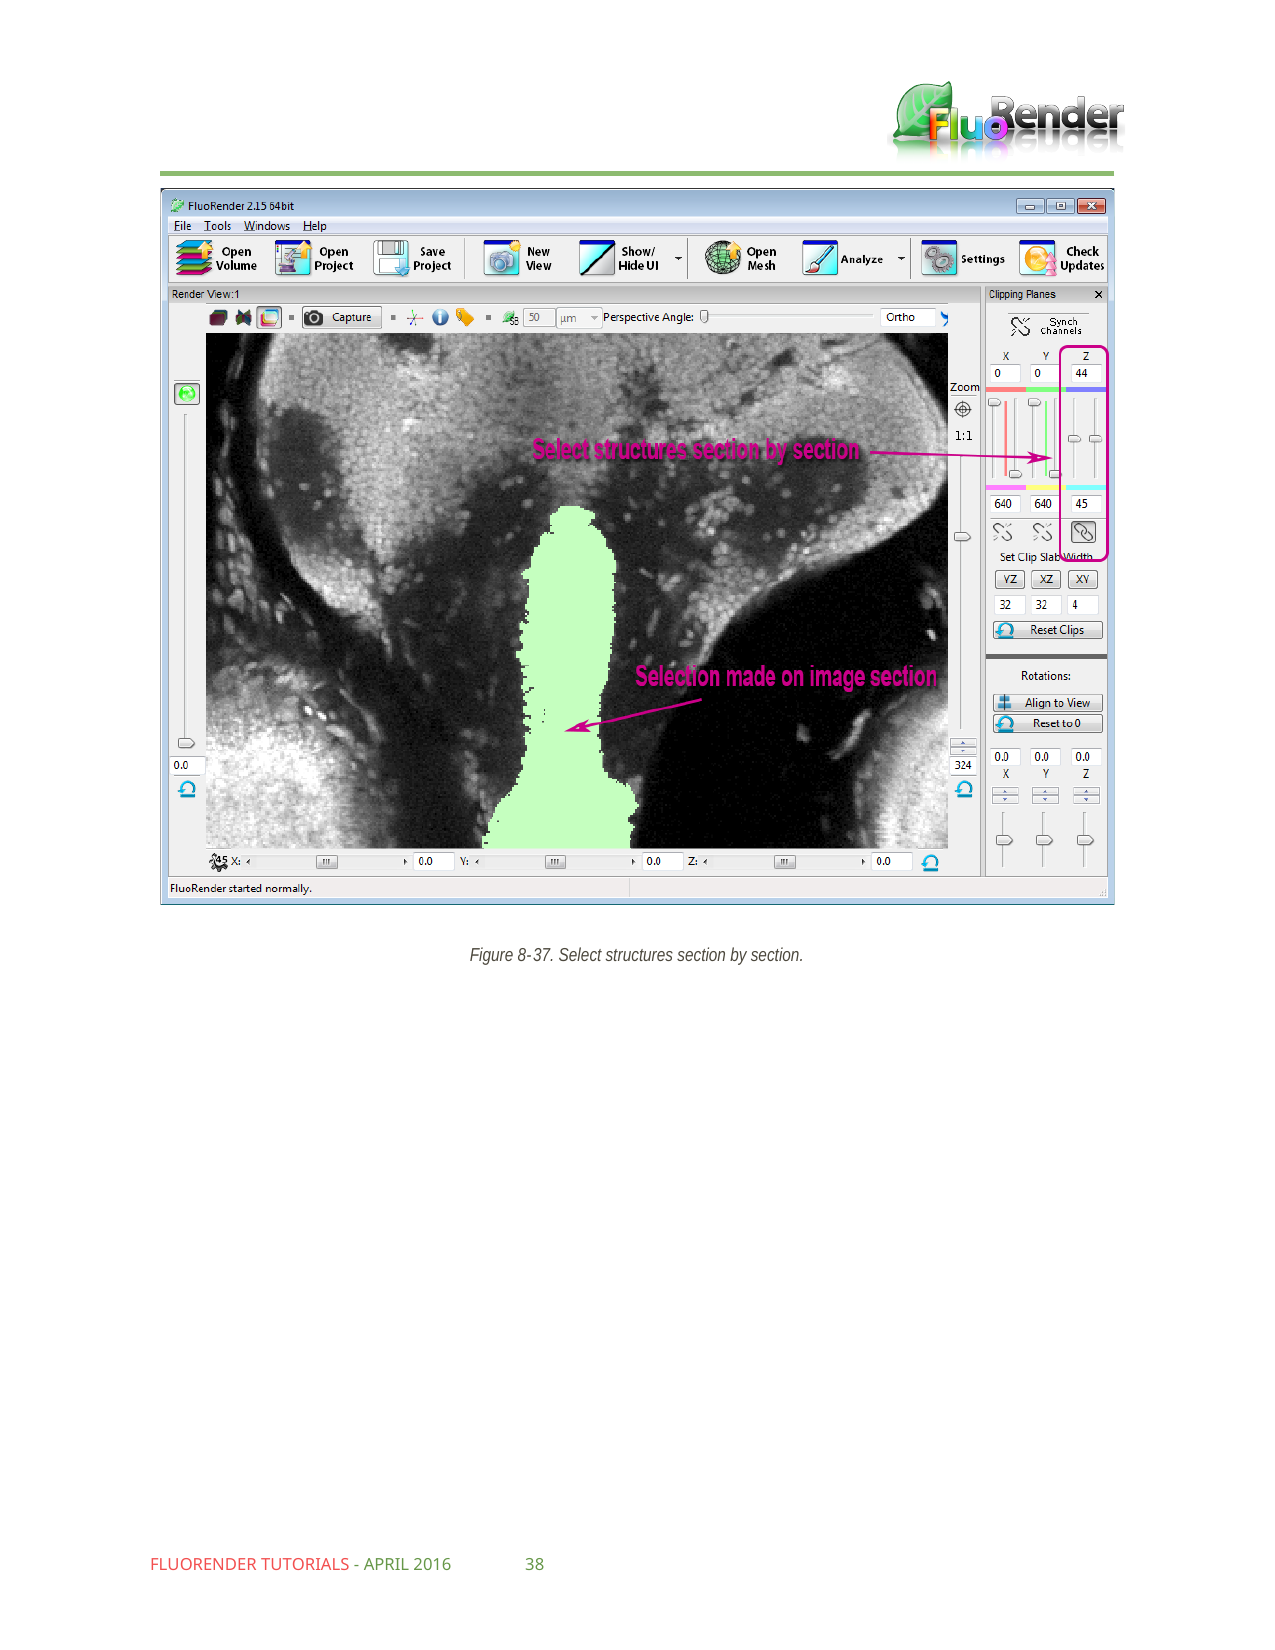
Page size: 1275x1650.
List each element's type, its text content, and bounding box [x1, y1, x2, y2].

picture [160, 188, 1115, 905]
text Figure 8-4. Select structures section by section. [150, 944, 1125, 965]
picture [887, 75, 1125, 165]
